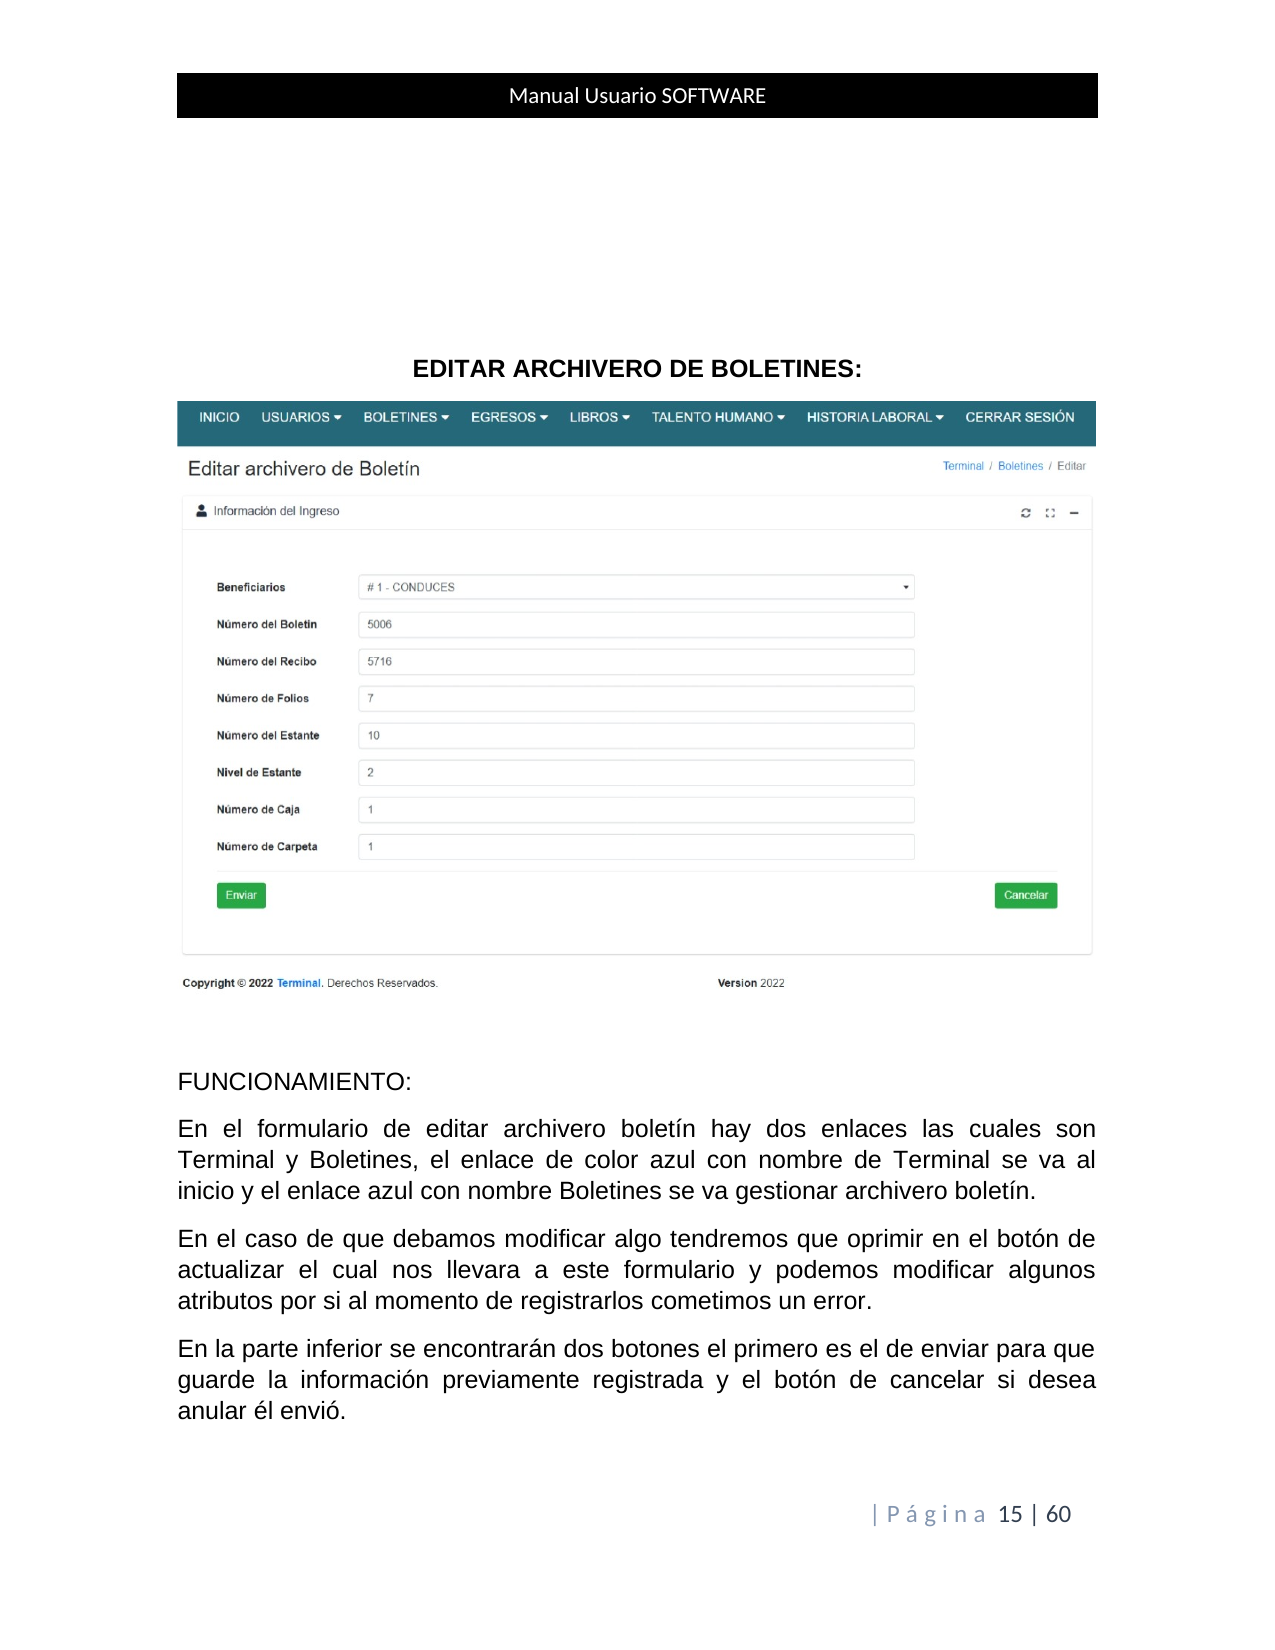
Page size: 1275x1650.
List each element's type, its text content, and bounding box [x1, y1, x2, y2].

text FUNCIONAMIENTO: [177, 1067, 1098, 1095]
text En el caso de que debamos modificar algo tendremos que oprimir en el botón de actualizar el cual nos llevara a este formulario y podemos modificar algunos atributos por si al momento de registrarlos cometimos un error. [177, 1224, 1098, 1315]
text En el formulario de editar archivero boletín hay dos enlaces las cuales son Terminal y Boletines, el enlace de color azul con nombre de Terminal se va al inicio y el enlace azul con nombre Boletines se va gestionar archivero boletín. [177, 1114, 1098, 1205]
text EDITAR ARCHIVERO DE BOLETINES: [177, 354, 1098, 382]
text En la parte inferior se encontrarán dos botones el primero es el de enviar para que guarde la información previamente registrada y el botón de cancelar si desea anular él envió. [177, 1334, 1098, 1425]
picture [177, 401, 1096, 1000]
